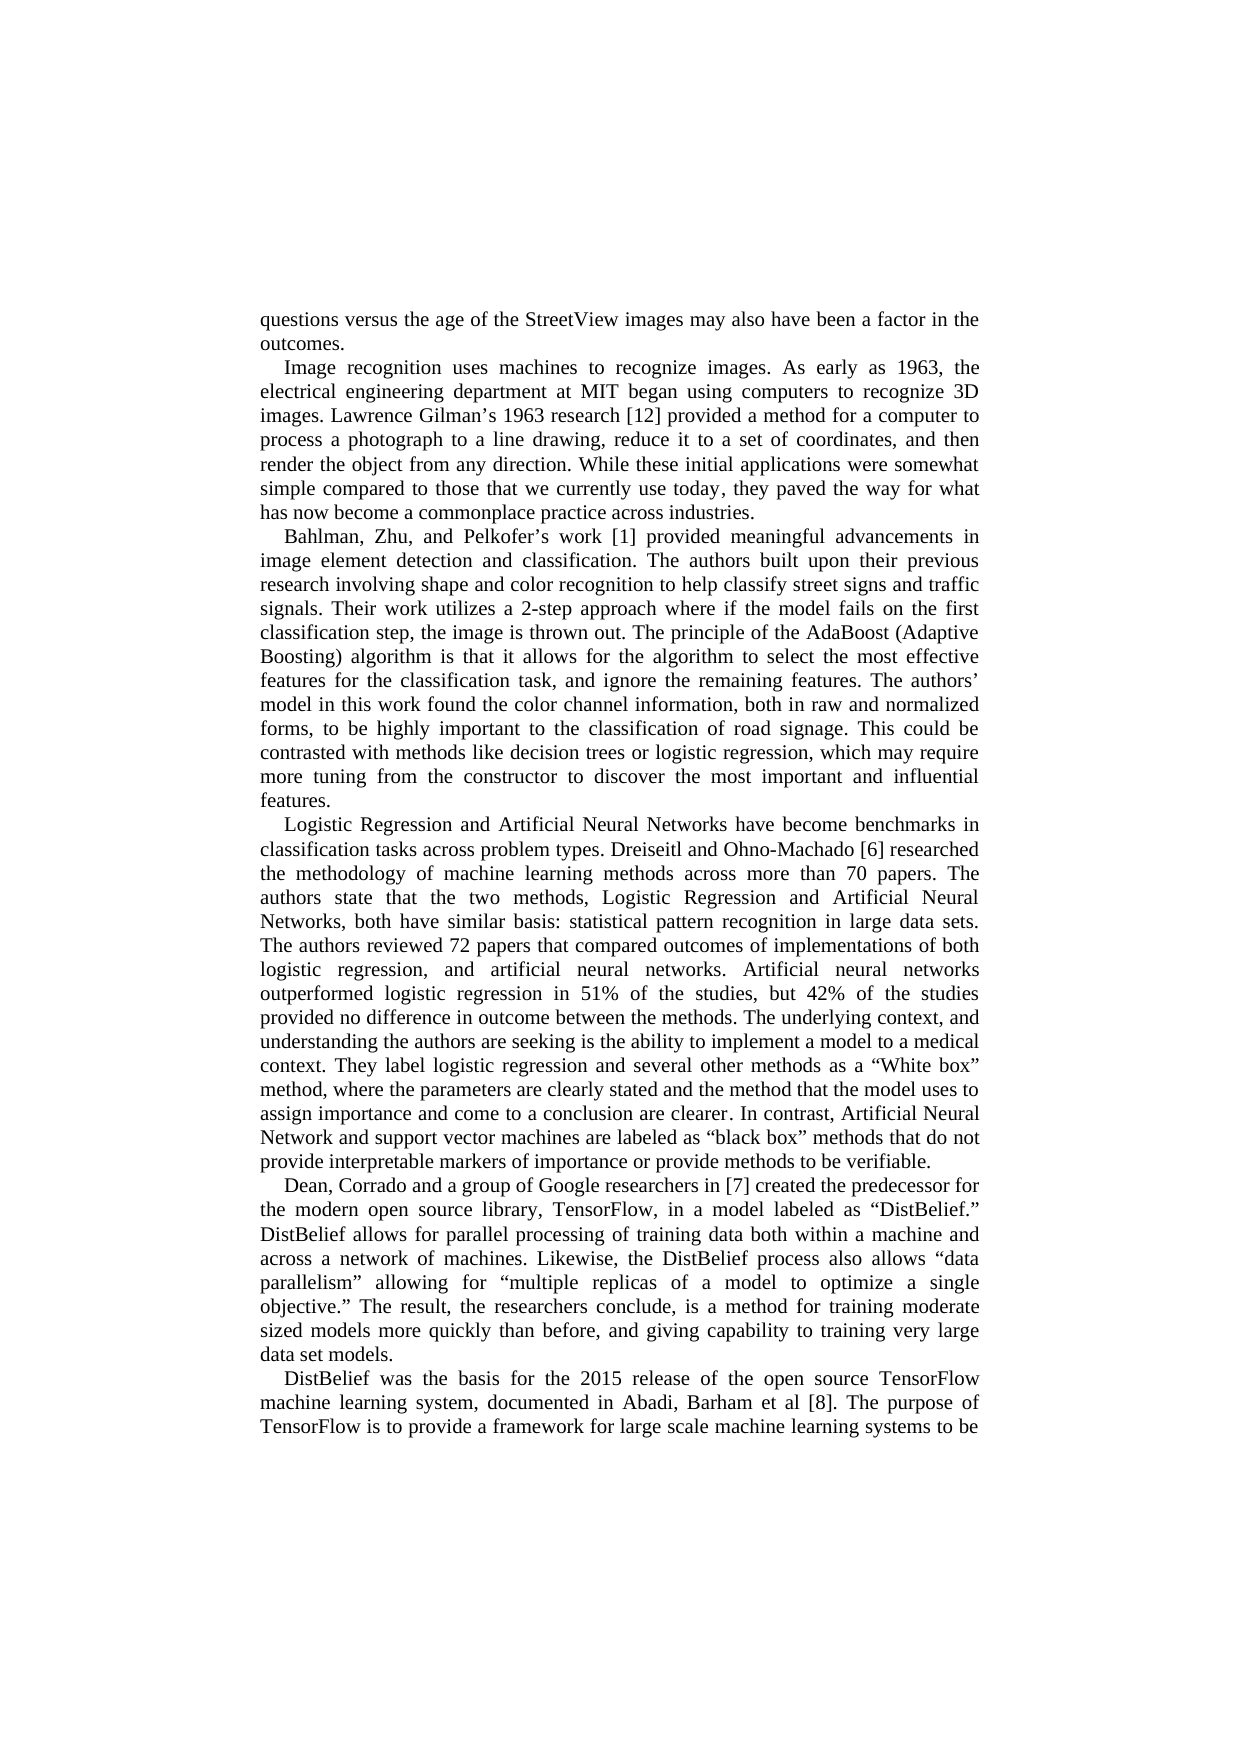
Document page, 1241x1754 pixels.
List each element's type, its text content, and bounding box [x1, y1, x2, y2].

text Dean, Corrado and a group of Google researchers in [7] created the predecessor for the modern open source library, TensorFlow, in a model labeled as “DistBelief.” DistBelief allows for parallel processing of training data both within a machine and across a network of machines. Likewise, the DistBelief process also allows “data parallelism” allowing for “multiple replicas of a model to optimize a single objective.” The result, the researchers conclude, is a method for training moderate sized models more quickly than before, and giving capability to training very large data set models. [260, 1173, 980, 1366]
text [260, 1366, 980, 1438]
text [260, 307, 980, 355]
text Image recognition uses machines to recognize images. As early as 1963, the electrical engineering department at MIT began using computers to recognize 3D images. Lawrence Gilman’s 1963 research [12] provided a method for a computer to process a photograph to a line drawing, reduce it to a set of coordinates, and then render the object from any direction. While these initial applications were somewhat simple compared to those that we currently use today, they paved the way for what has now become a commonplace practice across industries. [260, 355, 980, 524]
text Bahlman, Zhu, and Pelkofer’s work [1] provided meaningful advancements in image element detection and classification. The authors built upon their previous research involving shape and color recognition to help classify street signs and traffic signals. Their work utilizes a 2-step approach where if the model fails on the first classification step, the image is thrown out. The principle of the AdaBoost (Adaptive Boosting) algorithm is that it allows for the algorithm to select the most effective features for the classification task, and ignore the remaining features. The authors’ model in this work found the color channel information, both in raw and normalized forms, to be highly important to the classification of road signage. This could be contrasted with methods like decision trees or logistic regression, which may require more tuning from the constructor to discover the most important and influential features. [260, 524, 980, 812]
text Logistic Regression and Artificial Neural Networks have become benchmarks in classification tasks across problem types. Dreiseitl and Ohno-Machado [6] researched the methodology of machine learning methods across more than 70 papers. The authors state that the two methods, Logistic Regression and Artificial Neural Networks, both have similar basis: statistical pattern recognition in large data sets. The authors reviewed 72 papers that compared outcomes of implementations of both logistic regression, and artificial neural networks. Artificial neural networks outperformed logistic regression in 51% of the studies, but 42% of the studies provided no difference in outcome between the methods. The underlying context, and understanding the authors are seeking is the ability to implement a model to a medical context. They label logistic regression and several other methods as a “White box” method, where the parameters are clearly stated and the method that the model uses to assign importance and come to a conclusion are clearer. In contrast, Artificial Neural Network and support vector machines are labeled as “black box” methods that do not provide interpretable markers of importance or provide methods to be verifiable. [260, 812, 980, 1173]
